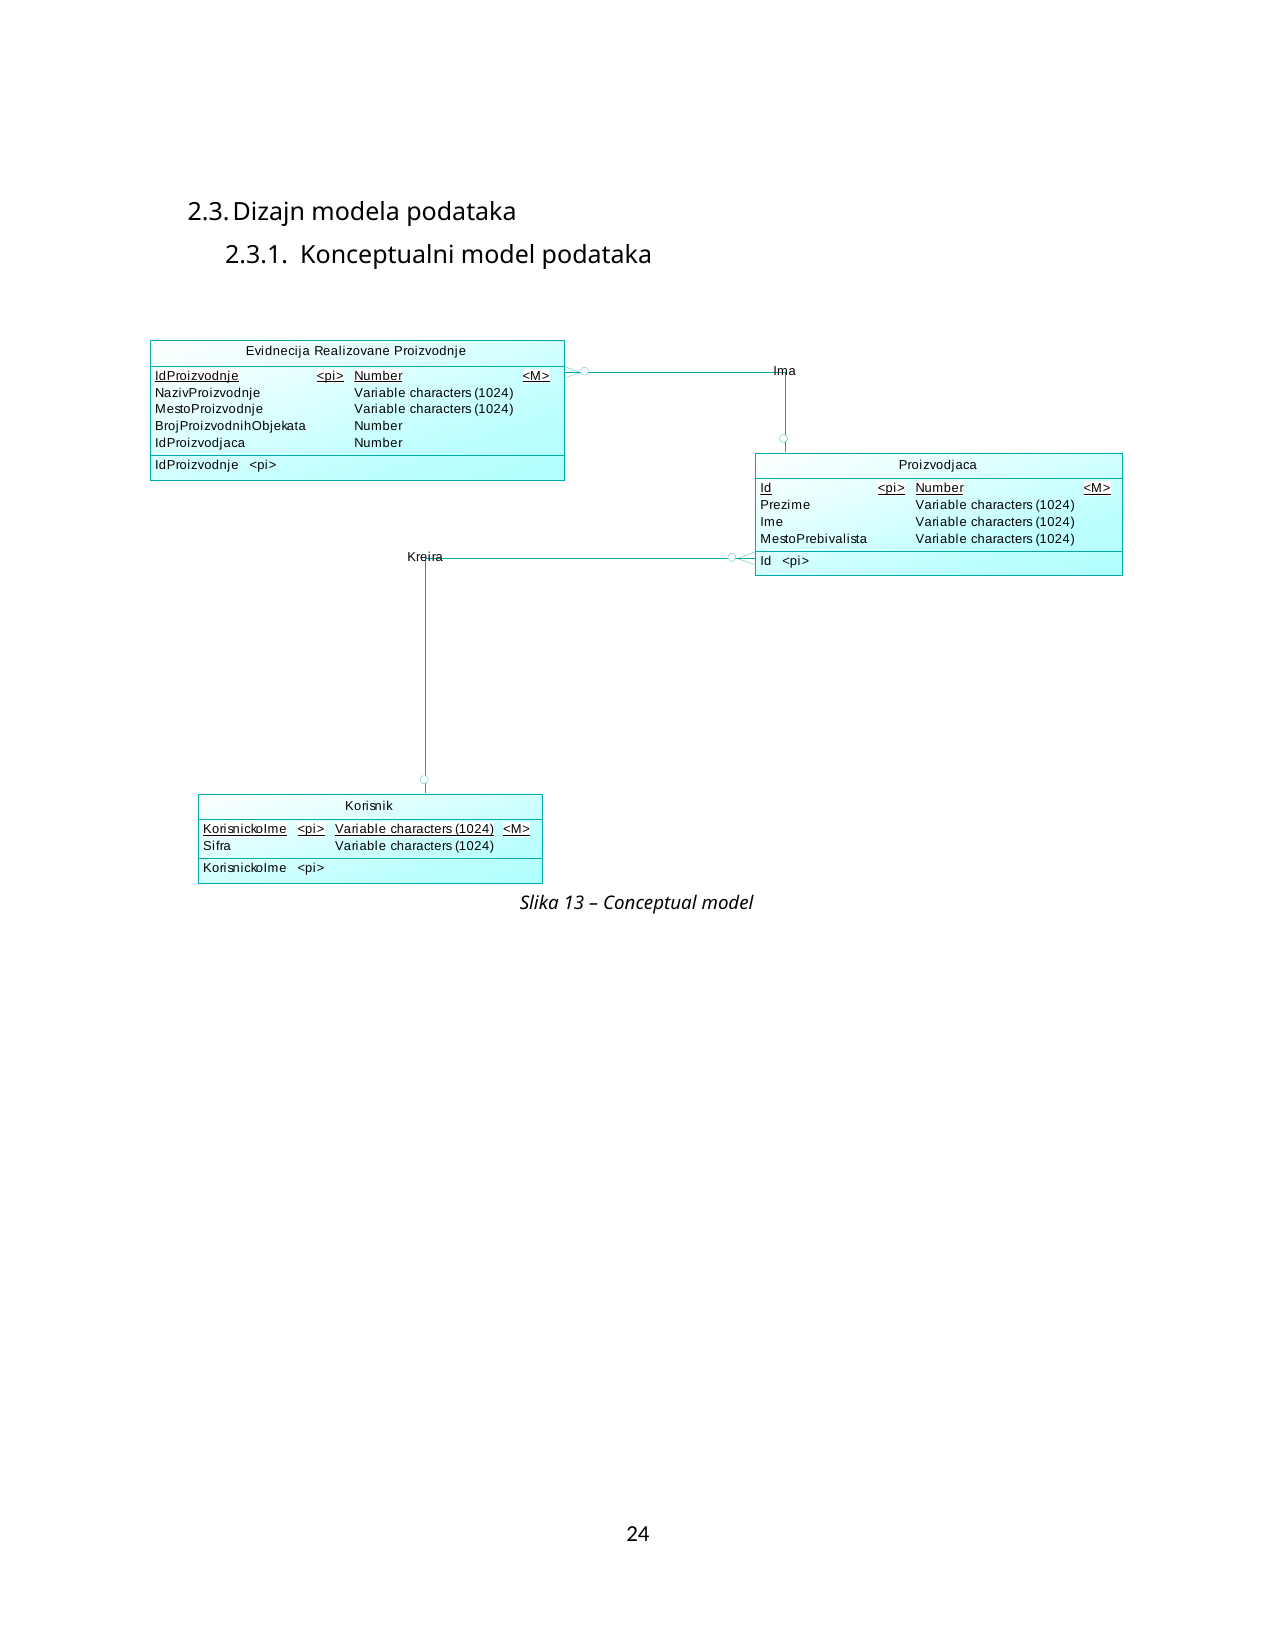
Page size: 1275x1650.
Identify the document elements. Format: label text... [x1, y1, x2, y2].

text Slika 13 – Conceptual model [150, 889, 1125, 915]
list Konceptualni model podataka [225, 237, 1125, 271]
list Dizajn modela podataka [187, 193, 1125, 227]
